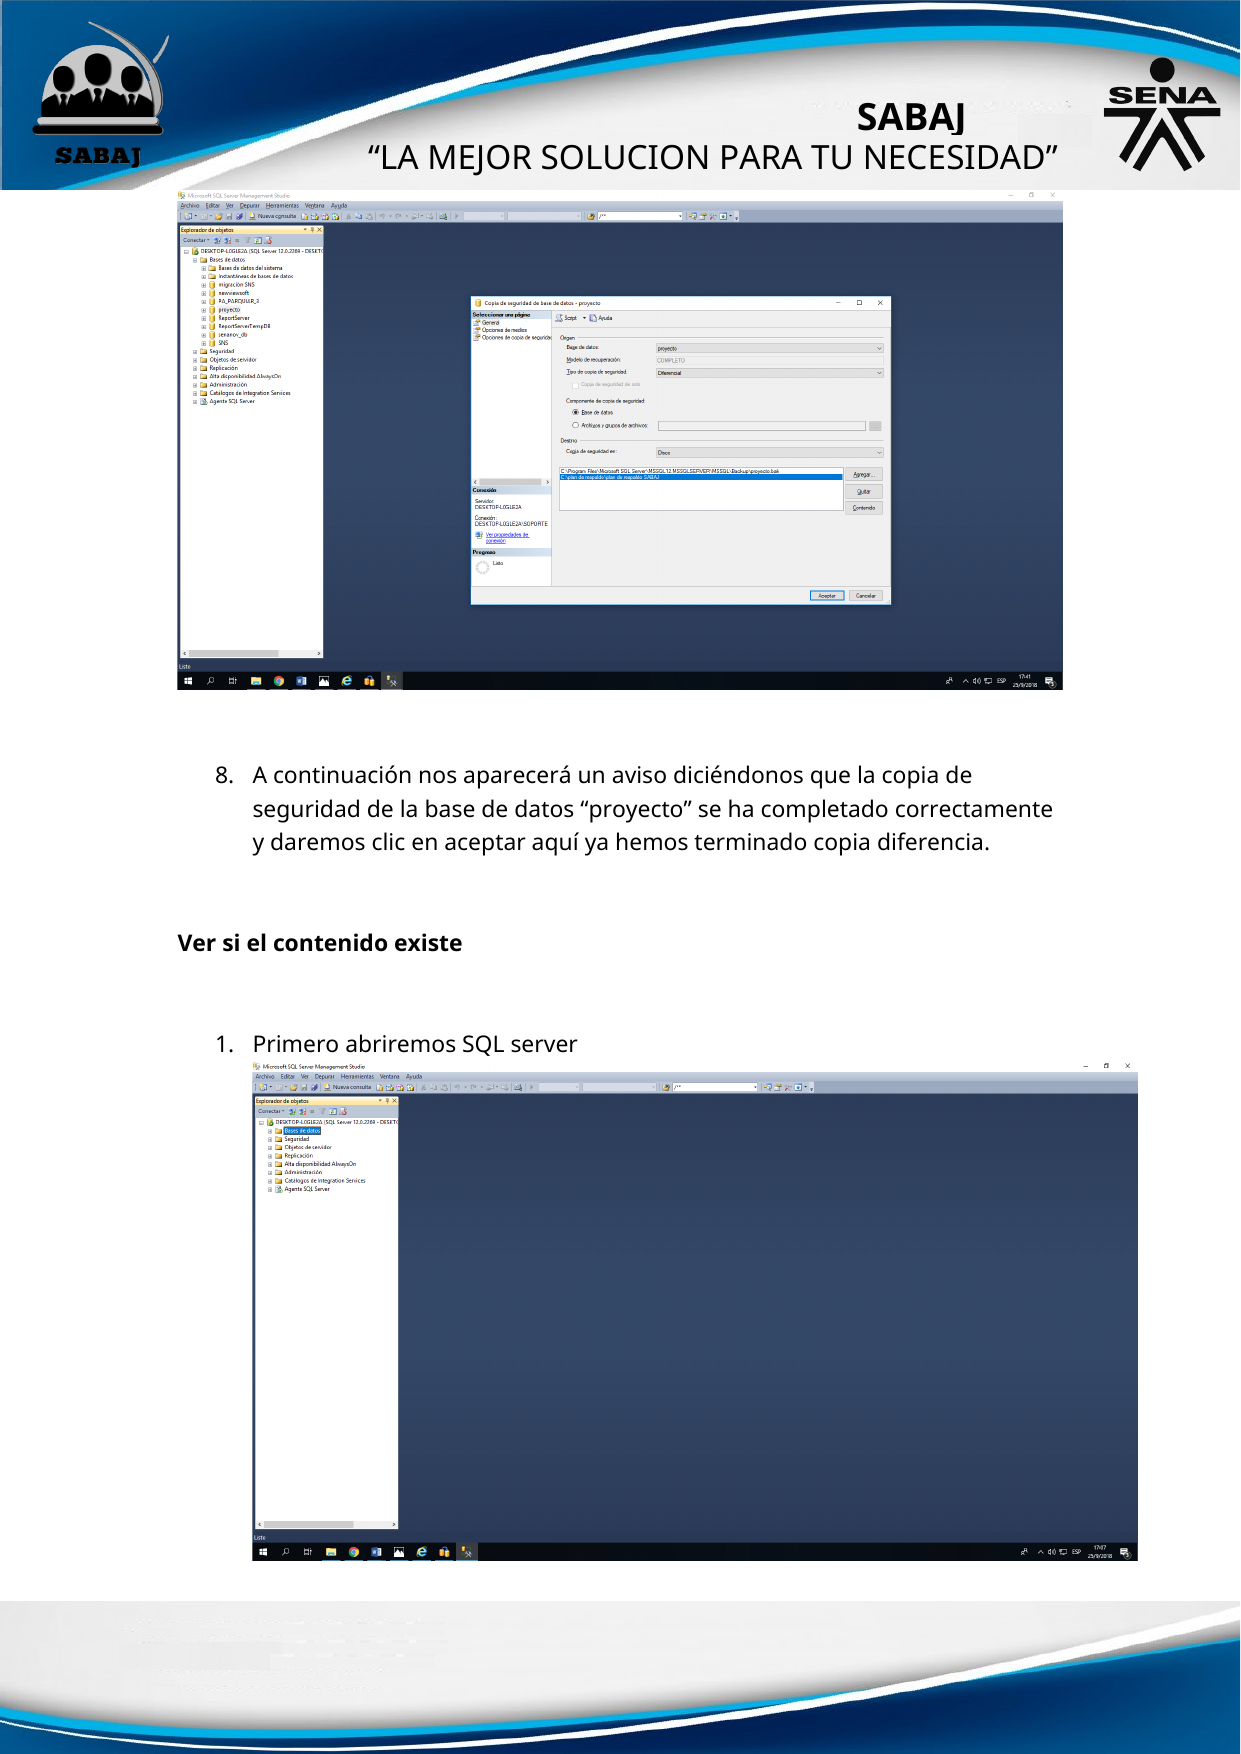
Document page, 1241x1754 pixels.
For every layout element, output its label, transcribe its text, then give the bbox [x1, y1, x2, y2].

text Ver si el contenido existe [177, 927, 1063, 958]
picture [0, 0, 1241, 190]
picture [177, 191, 1063, 690]
picture [0, 1601, 1241, 1754]
list Primero abriremos SQL server [215, 1028, 1063, 1059]
picture [252, 1061, 1138, 1561]
list A continuación nos aparecerá un aviso diciéndonos que la copia de seguridad de la base de datos “proyecto” se ha completado correctamente y daremos clic en aceptar aquí ya hemos terminado copia diferencia. [215, 759, 1063, 858]
